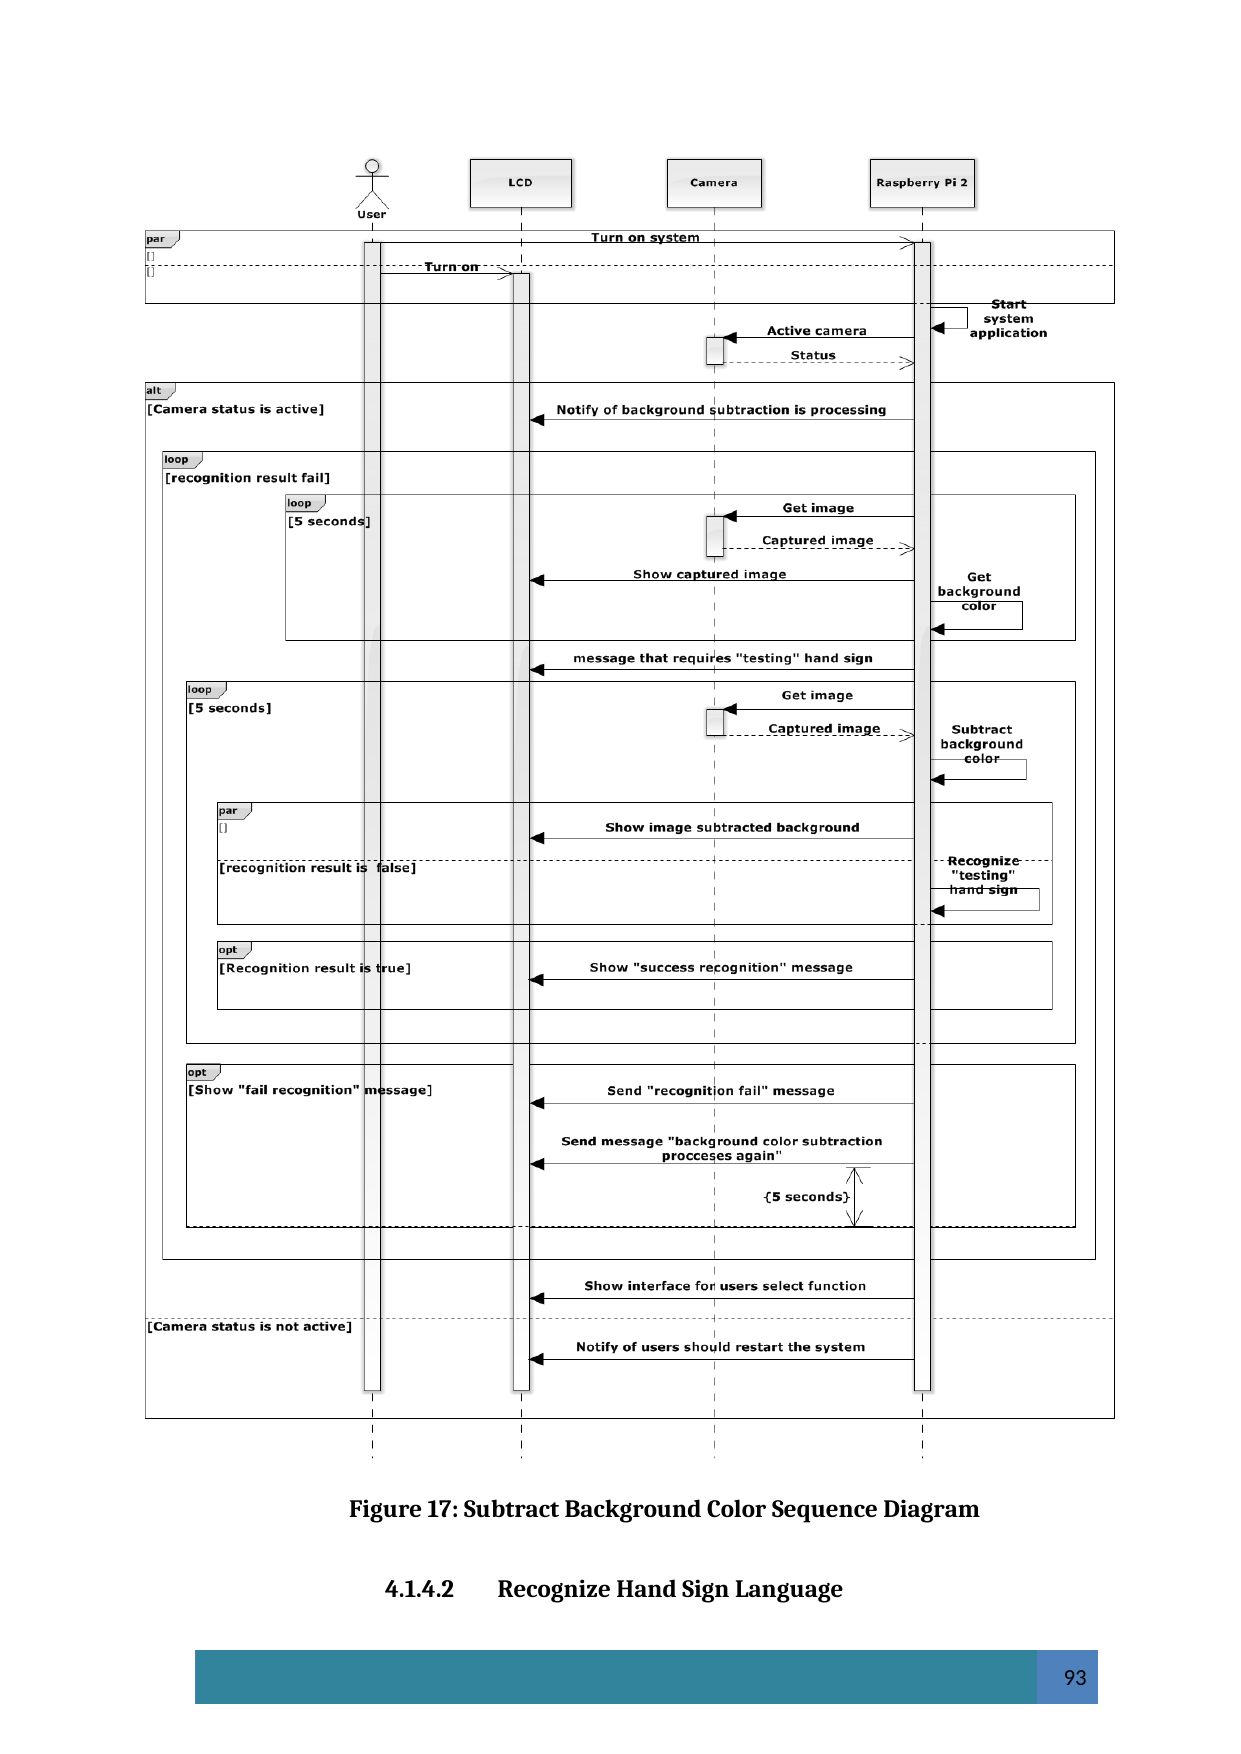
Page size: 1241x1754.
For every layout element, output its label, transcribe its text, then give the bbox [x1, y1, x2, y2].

subtitle Recognize Hand Sign Language [385, 1574, 1122, 1603]
list Figure 17: Subtract Background Color Sequence Diagram [207, 1495, 1122, 1523]
picture [132, 147, 1127, 1470]
